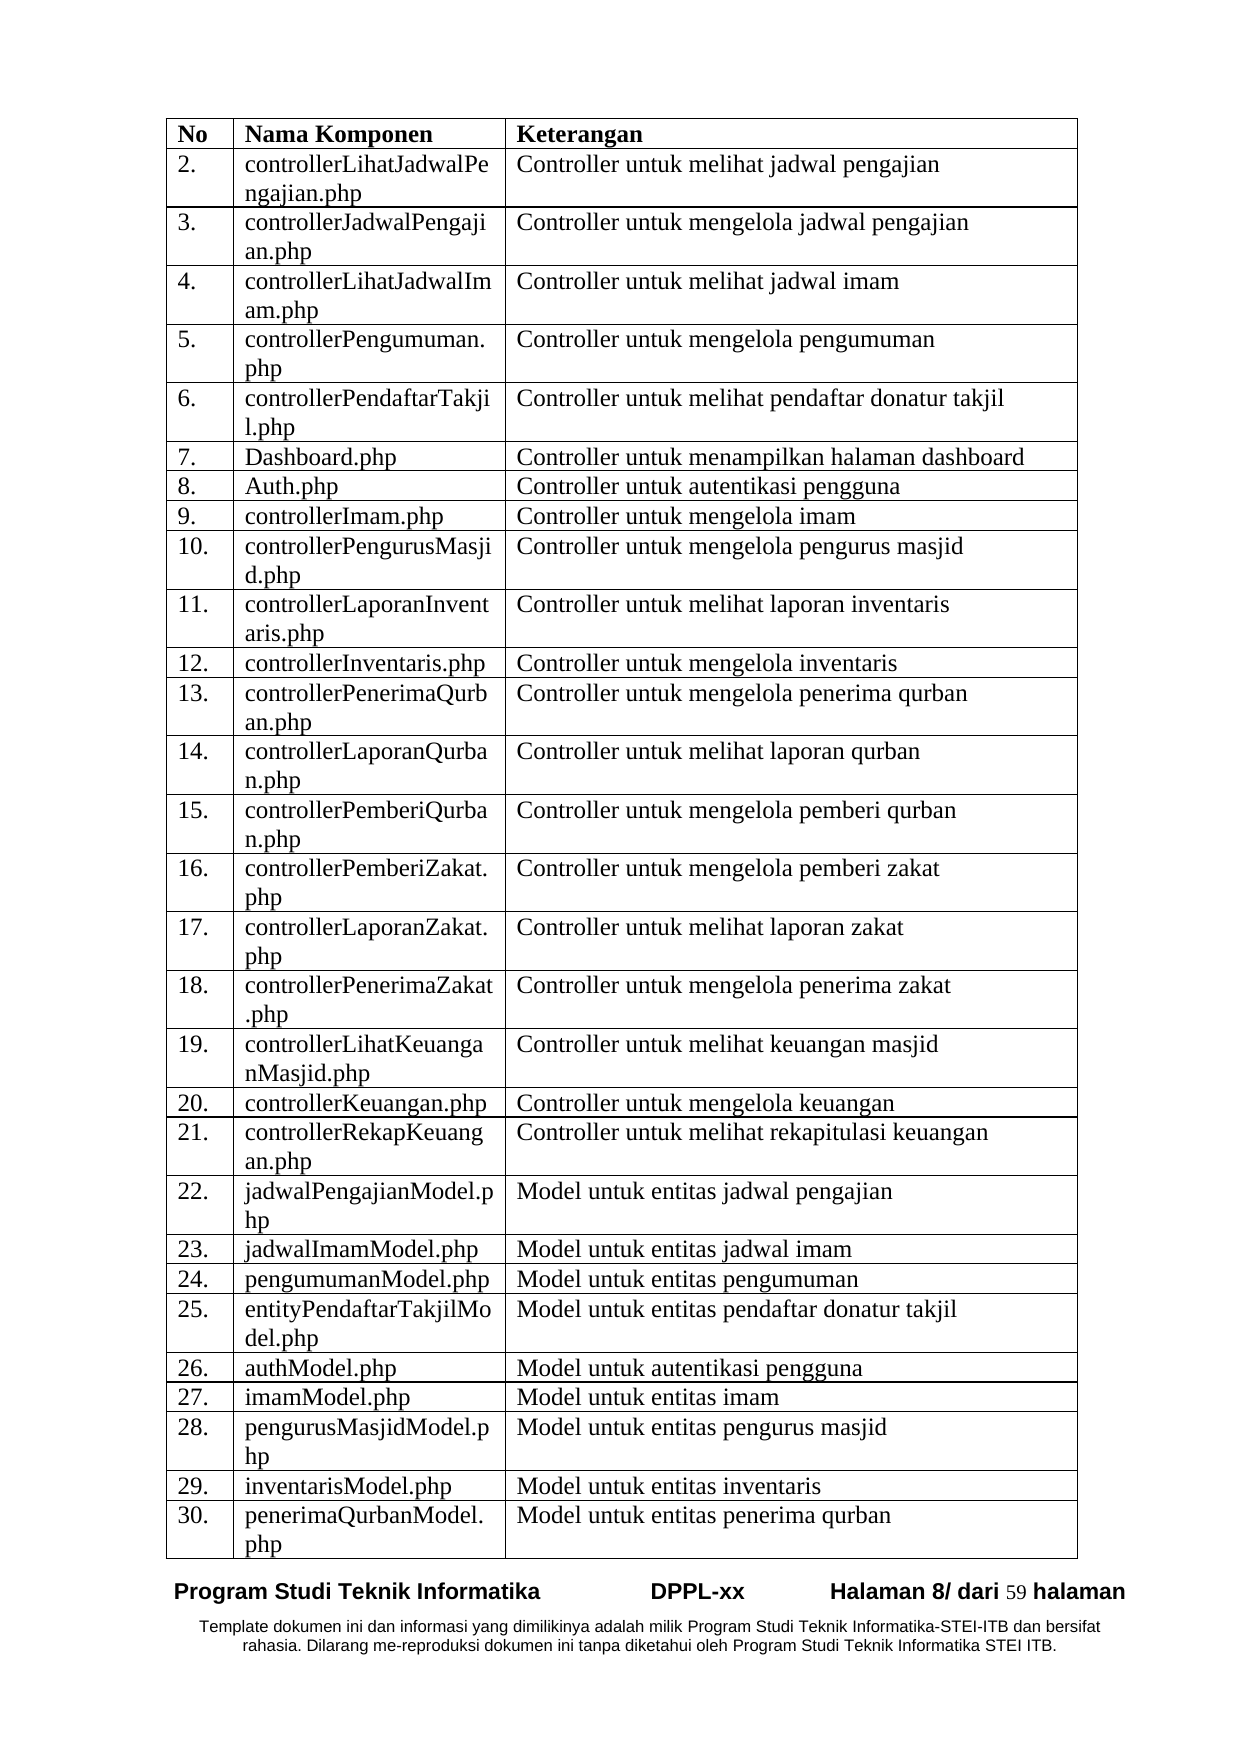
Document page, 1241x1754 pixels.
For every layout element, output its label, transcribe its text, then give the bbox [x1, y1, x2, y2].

table_cell controllerRekapKeuangan.php [234, 1118, 505, 1175]
table_cell jadwalImamModel.php [234, 1235, 505, 1263]
table_cell 23. [167, 1235, 233, 1263]
table_cell controllerPemberiQurban.php [234, 795, 505, 852]
table_cell controllerLaporanQurban.php [234, 736, 505, 794]
table_cell controllerPengumuman.php [234, 325, 505, 382]
table_cell penerimaQurbanModel.php [234, 1501, 505, 1558]
table_cell Controller untuk mengelola penerima zakat [506, 971, 1077, 1028]
table_cell controllerLihatJadwalPengajian.php [234, 149, 505, 206]
table_cell 19. [167, 1029, 233, 1087]
table_cell Model untuk autentikasi pengguna [506, 1353, 1077, 1381]
table_cell Controller untuk autentikasi pengguna [506, 471, 1077, 500]
table_cell Controller untuk melihat jadwal imam [506, 266, 1077, 323]
table_cell 11. [167, 590, 233, 647]
table_cell pengumumanModel.php [234, 1264, 505, 1293]
table_cell 9. [167, 501, 233, 530]
table_cell entityPendaftarTakjilModel.php [234, 1294, 505, 1352]
table_cell Model untuk entitas pendaftar donatur takjil [506, 1294, 1077, 1352]
table_cell 18. [167, 971, 233, 1028]
table_cell 4. [167, 266, 233, 323]
table_cell 8. [167, 471, 233, 500]
table_cell controllerLihatJadwalImam.php [234, 266, 505, 323]
table_cell controllerInventaris.php [234, 648, 505, 677]
table_cell 14. [167, 736, 233, 794]
table_cell Controller untuk mengelola keuangan [506, 1088, 1077, 1116]
table_cell imamModel.php [234, 1383, 505, 1411]
table_cell Controller untuk melihat keuangan masjid [506, 1029, 1077, 1087]
table_cell controllerLaporanInventaris.php [234, 590, 505, 647]
table_cell 21. [167, 1118, 233, 1175]
table_cell Controller untuk menampilkan halaman dashboard [506, 442, 1077, 470]
table_cell Controller untuk mengelola inventaris [506, 648, 1077, 677]
table_cell 22. [167, 1176, 233, 1233]
table_cell controllerPendaftarTakjil.php [234, 383, 505, 441]
table_cell Controller untuk mengelola pengumuman [506, 325, 1077, 382]
table_cell controllerImam.php [234, 501, 505, 530]
table_cell controllerKeuangan.php [234, 1088, 505, 1116]
table_cell Model untuk entitas penerima qurban [506, 1501, 1077, 1558]
table_cell 29. [167, 1471, 233, 1499]
table_cell Dashboard.php [234, 442, 505, 470]
table_cell Controller untuk mengelola pemberi qurban [506, 795, 1077, 852]
table_cell Auth.php [234, 471, 505, 500]
table_cell controllerLaporanZakat.php [234, 912, 505, 969]
table_cell 7. [167, 442, 233, 470]
table_cell 2. [167, 149, 233, 206]
table_cell 27. [167, 1383, 233, 1411]
table_cell 6. [167, 383, 233, 441]
table_cell 28. [167, 1412, 233, 1470]
table_header Nama Komponen [234, 119, 505, 148]
table_cell 12. [167, 648, 233, 677]
table_cell controllerPenerimaQurban.php [234, 678, 505, 735]
table_cell Controller untuk melihat rekapitulasi keuangan [506, 1118, 1077, 1175]
table_cell Controller untuk mengelola jadwal pengajian [506, 208, 1077, 265]
table_cell controllerPemberiZakat.php [234, 854, 505, 911]
table_cell Controller untuk mengelola penerima qurban [506, 678, 1077, 735]
table_cell controllerJadwalPengajian.php [234, 208, 505, 265]
table_cell controllerPenerimaZakat.php [234, 971, 505, 1028]
table_cell pengurusMasjidModel.php [234, 1412, 505, 1470]
table_cell authModel.php [234, 1353, 505, 1381]
table_cell 16. [167, 854, 233, 911]
table_cell 15. [167, 795, 233, 852]
table_cell 24. [167, 1264, 233, 1293]
table_cell 3. [167, 208, 233, 265]
table_cell Controller untuk mengelola pemberi zakat [506, 854, 1077, 911]
table_cell Controller untuk mengelola pengurus masjid [506, 531, 1077, 588]
table_cell Model untuk entitas pengumuman [506, 1264, 1077, 1293]
table_cell 26. [167, 1353, 233, 1381]
table_cell Controller untuk melihat laporan qurban [506, 736, 1077, 794]
table_cell Controller untuk melihat laporan inventaris [506, 590, 1077, 647]
table_cell Controller untuk melihat jadwal pengajian [506, 149, 1077, 206]
table_header Keterangan [506, 119, 1077, 148]
table_cell 10. [167, 531, 233, 588]
table_cell Model untuk entitas imam [506, 1383, 1077, 1411]
table_cell Model untuk entitas jadwal pengajian [506, 1176, 1077, 1233]
table_cell Model untuk entitas inventaris [506, 1471, 1077, 1499]
table_cell controllerLihatKeuanganMasjid.php [234, 1029, 505, 1087]
table_cell Controller untuk mengelola imam [506, 501, 1077, 530]
table_cell inventarisModel.php [234, 1471, 505, 1499]
table_header No [167, 119, 233, 148]
table_cell controllerPengurusMasjid.php [234, 531, 505, 588]
table_cell 13. [167, 678, 233, 735]
table_cell 5. [167, 325, 233, 382]
table_cell Model untuk entitas jadwal imam [506, 1235, 1077, 1263]
table_cell 30. [167, 1501, 233, 1558]
table_cell 25. [167, 1294, 233, 1352]
table_cell 20. [167, 1088, 233, 1116]
table_cell 17. [167, 912, 233, 969]
table_cell jadwalPengajianModel.php [234, 1176, 505, 1233]
table_cell Controller untuk melihat pendaftar donatur takjil [506, 383, 1077, 441]
table_cell Controller untuk melihat laporan zakat [506, 912, 1077, 969]
table_cell Model untuk entitas pengurus masjid [506, 1412, 1077, 1470]
